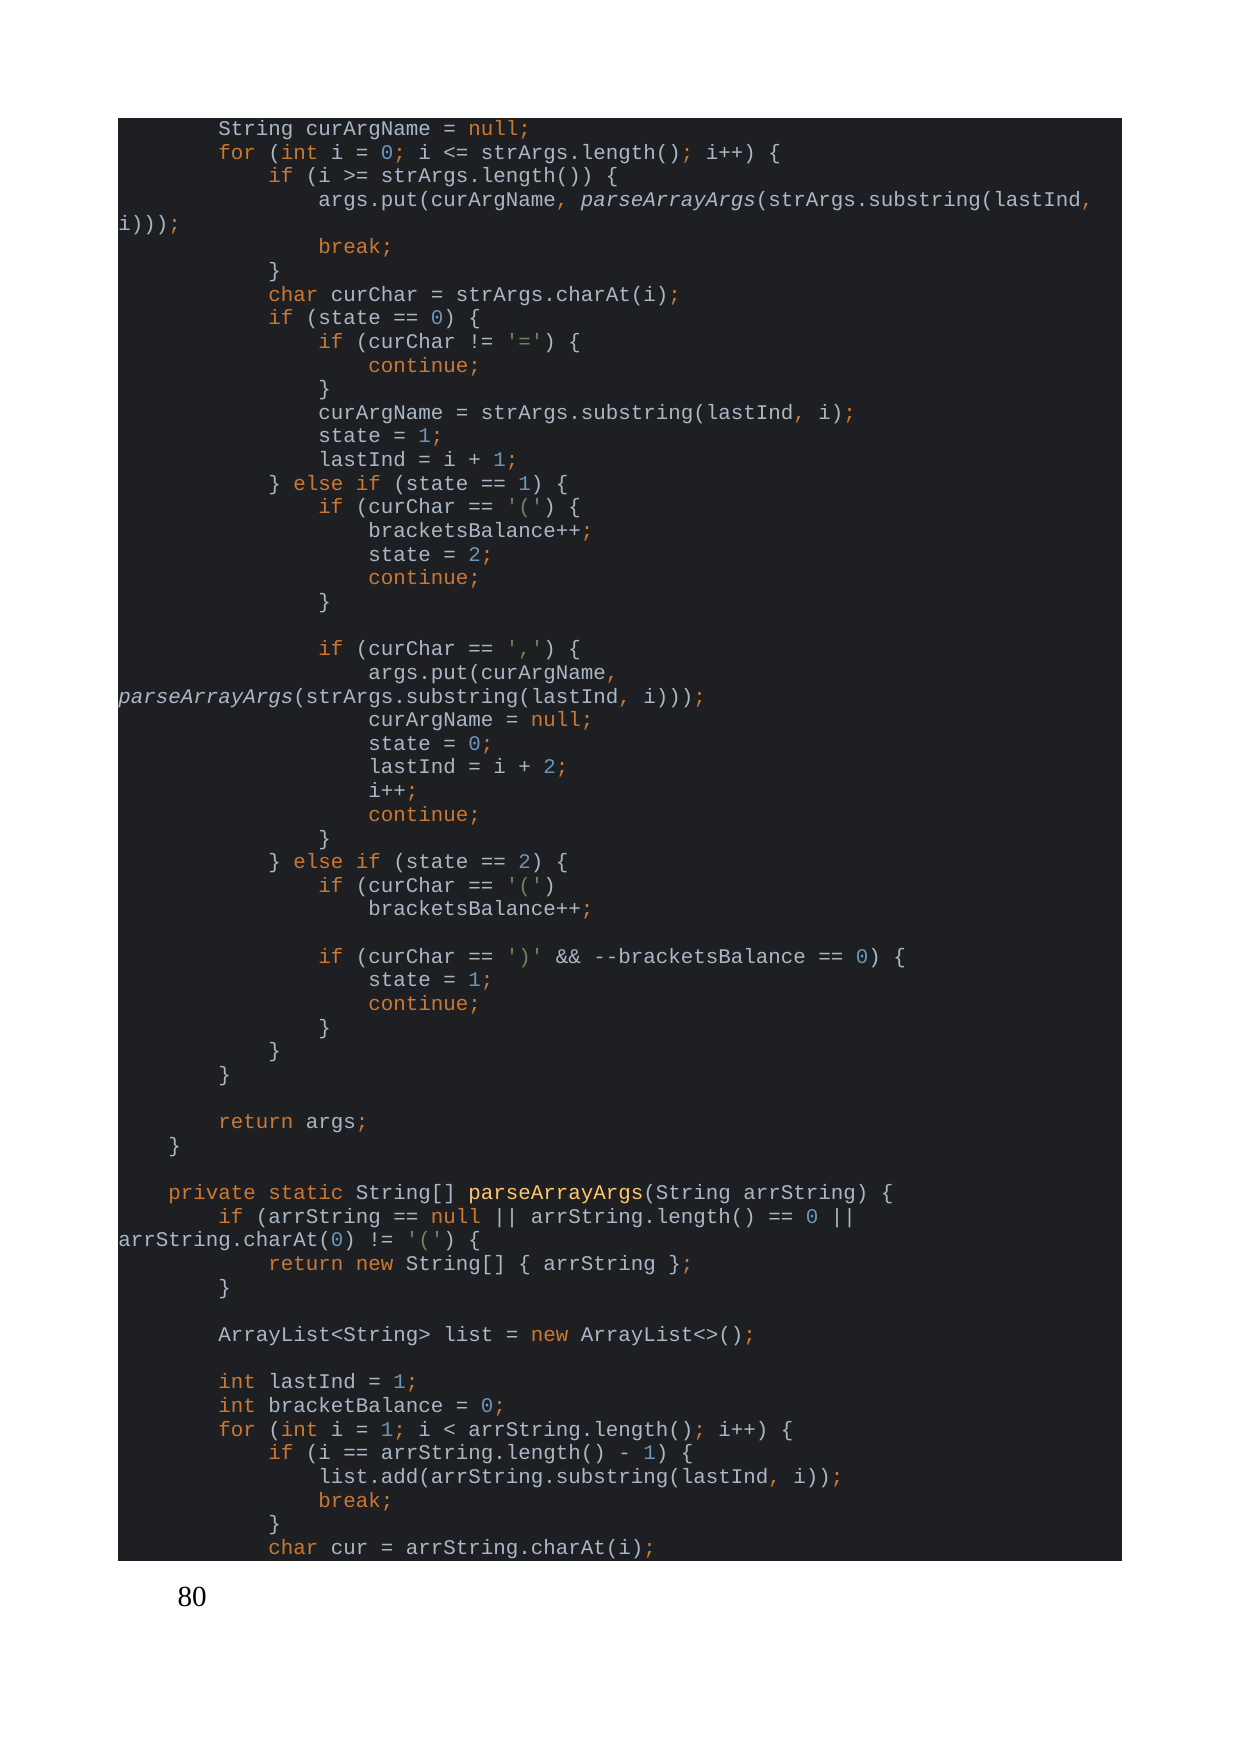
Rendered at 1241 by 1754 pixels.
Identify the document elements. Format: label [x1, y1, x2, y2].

text [118, 118, 1122, 1561]
